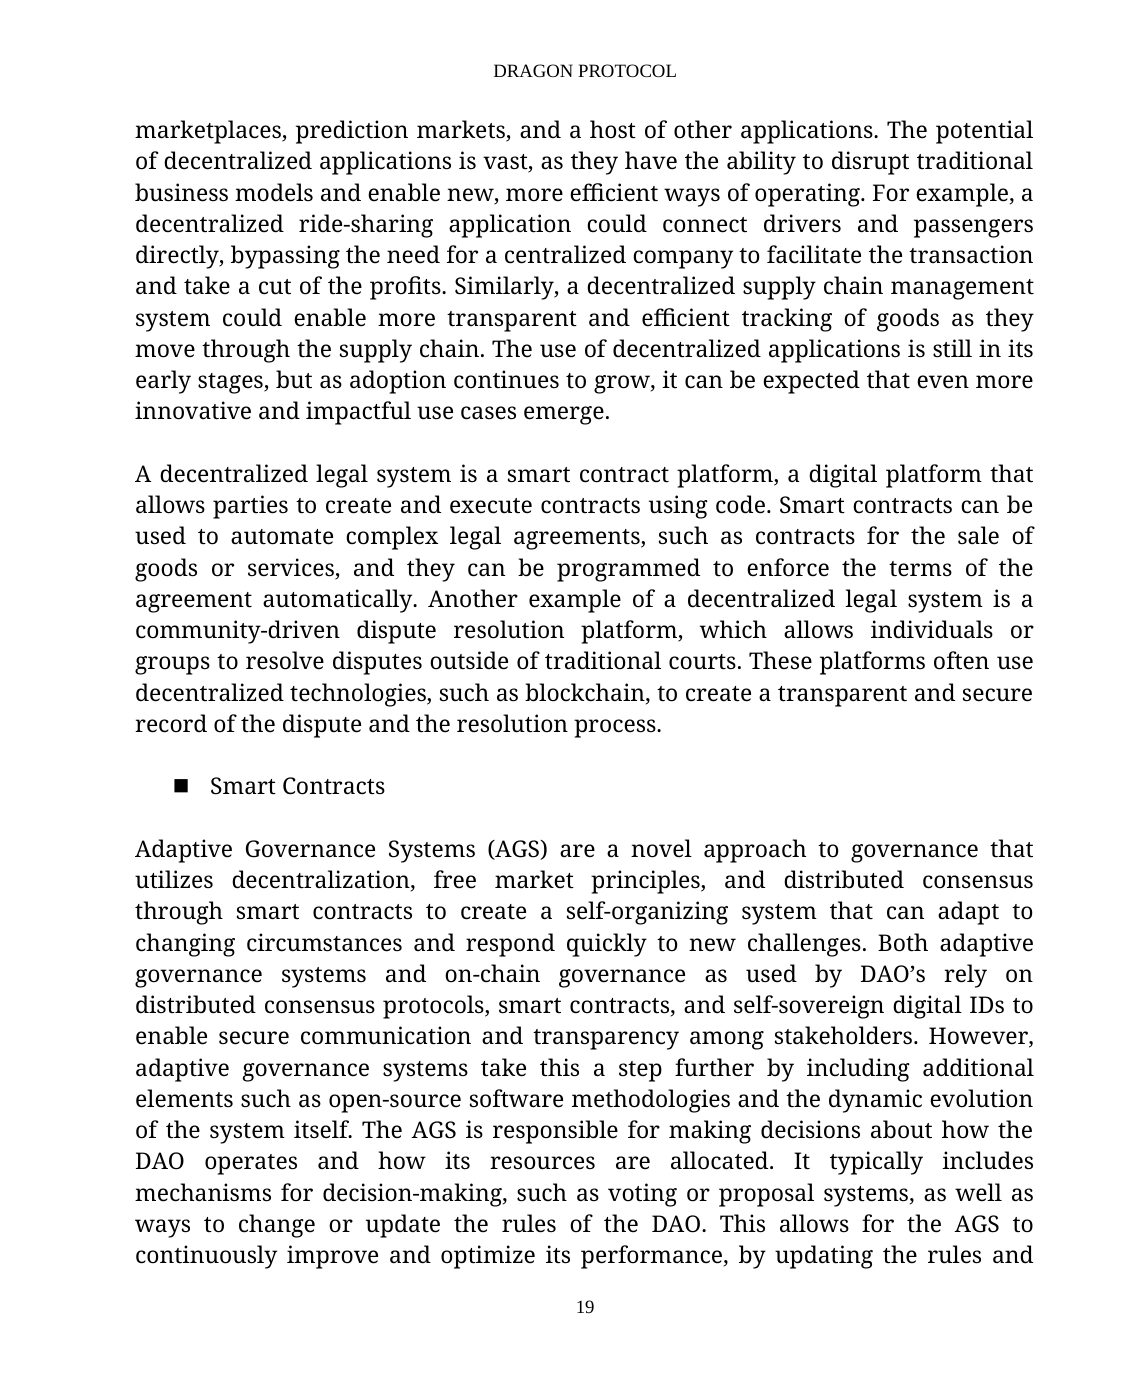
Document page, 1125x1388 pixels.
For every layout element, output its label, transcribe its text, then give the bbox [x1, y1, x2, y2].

list Smart Contracts [172, 770, 1035, 801]
text A decentralized legal system is a smart contract platform, a digital platform that allows parties to create and execute contracts using code. Smart contracts can be used to automate complex legal agreements, such as contracts for the sale of goods or services, and they can be programmed to enforce the terms of the agreement automatically. Another example of a decentralized legal system is a community-driven dispute resolution platform, which allows individuals or groups to resolve disputes outside of traditional courts. These platforms often use decentralized technologies, such as blockchain, to create a transparent and secure record of the dispute and the resolution process. [135, 458, 1035, 739]
